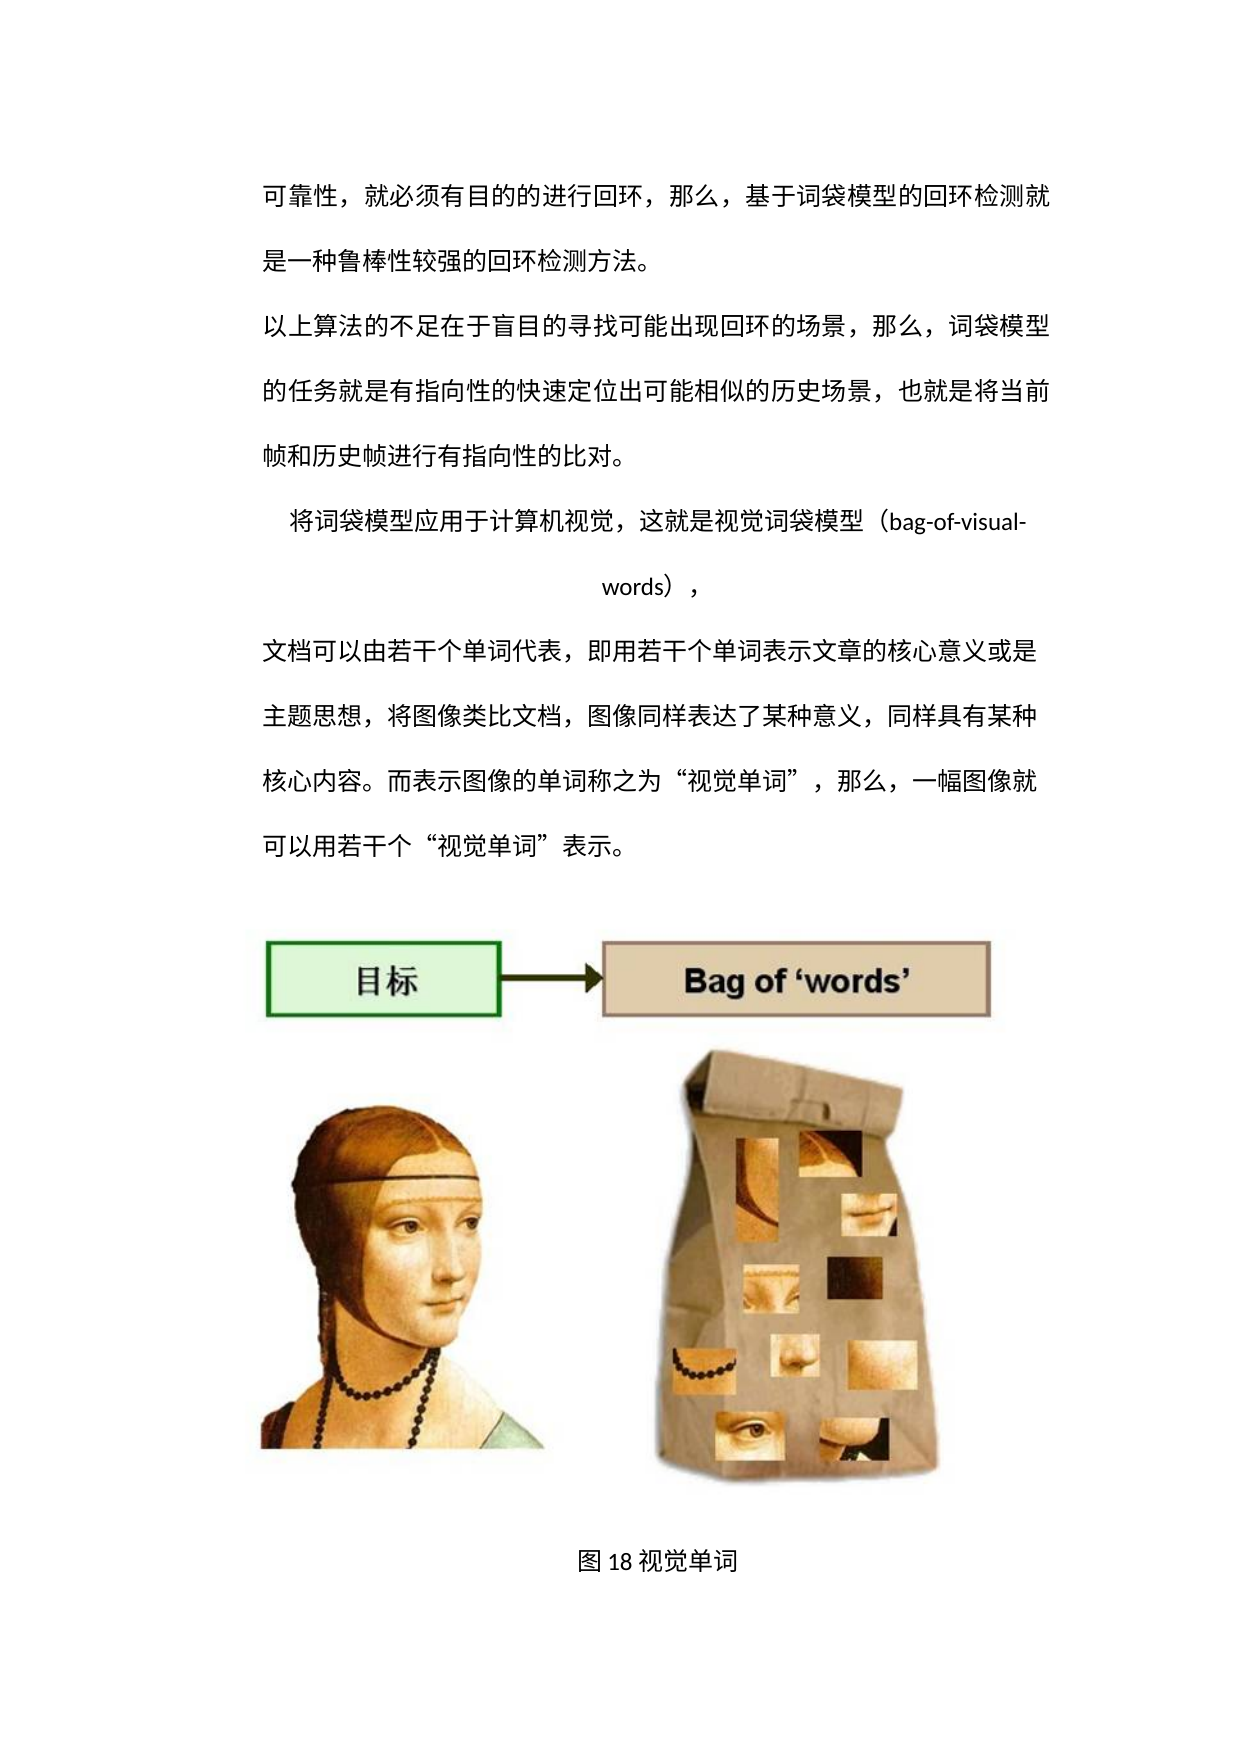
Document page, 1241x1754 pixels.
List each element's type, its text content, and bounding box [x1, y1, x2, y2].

list 图18 视觉单词 [225, 1527, 1053, 1592]
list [225, 162, 1053, 292]
list 将词袋模型应用于计算机视觉，这就是视觉词袋模型（bag-of-visual-words）， [225, 487, 1053, 617]
list 以上算法的不足在于盲目的寻找可能出现回环的场景，那么，词袋模型的任务就是有指向性的快速定位出可能相似的历史场景，也就是将当前帧和历史帧进行有指向性的比对。 [225, 292, 1053, 487]
picture [225, 909, 1067, 1507]
list 文档可以由若干个单词代表，即用若干个单词表示文章的核心意义或是主题思想，将图像类比文档，图像同样表达了某种意义，同样具有某种核心内容。而表示图像的单词称之为“视觉单词”，那么，一幅图像就可以用若干个“视觉单词”表示。 [225, 617, 1053, 877]
